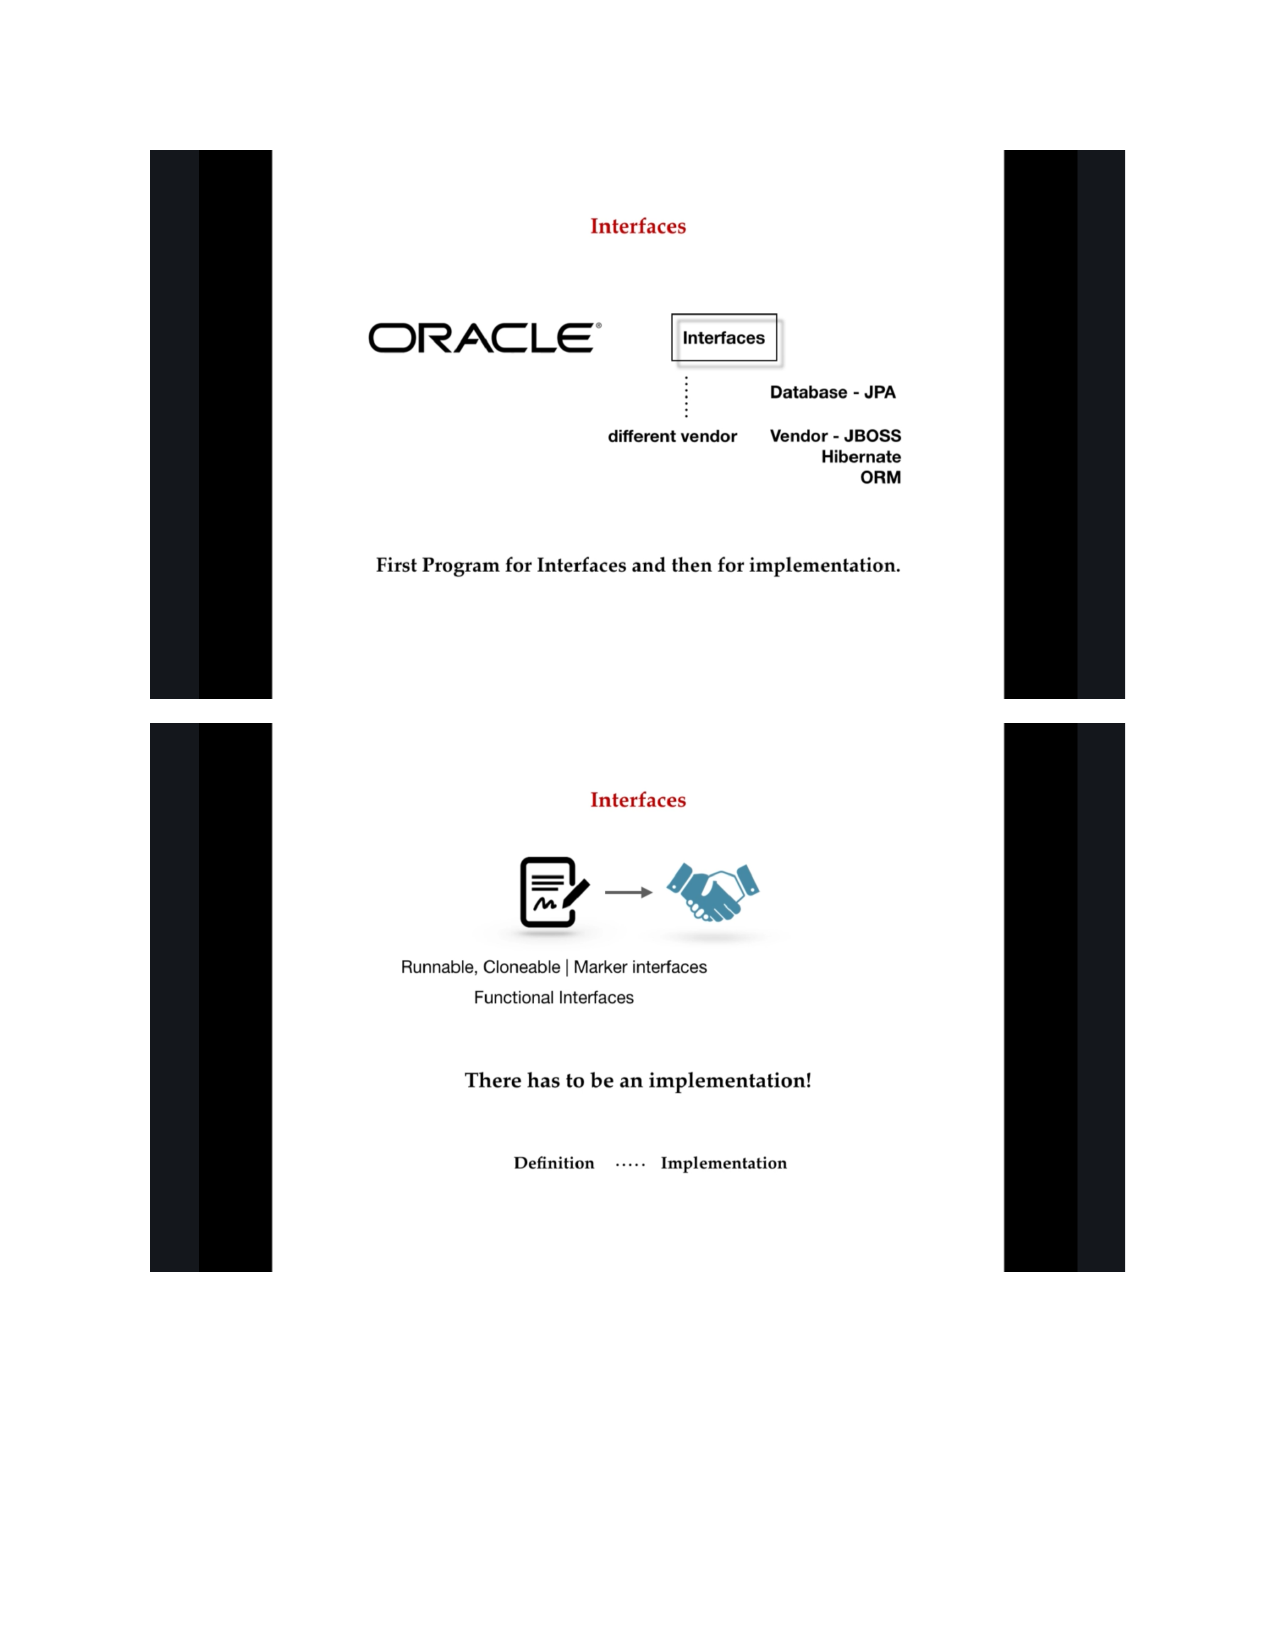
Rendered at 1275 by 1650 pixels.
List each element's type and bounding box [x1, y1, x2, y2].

picture [150, 150, 1125, 699]
picture [150, 723, 1125, 1272]
